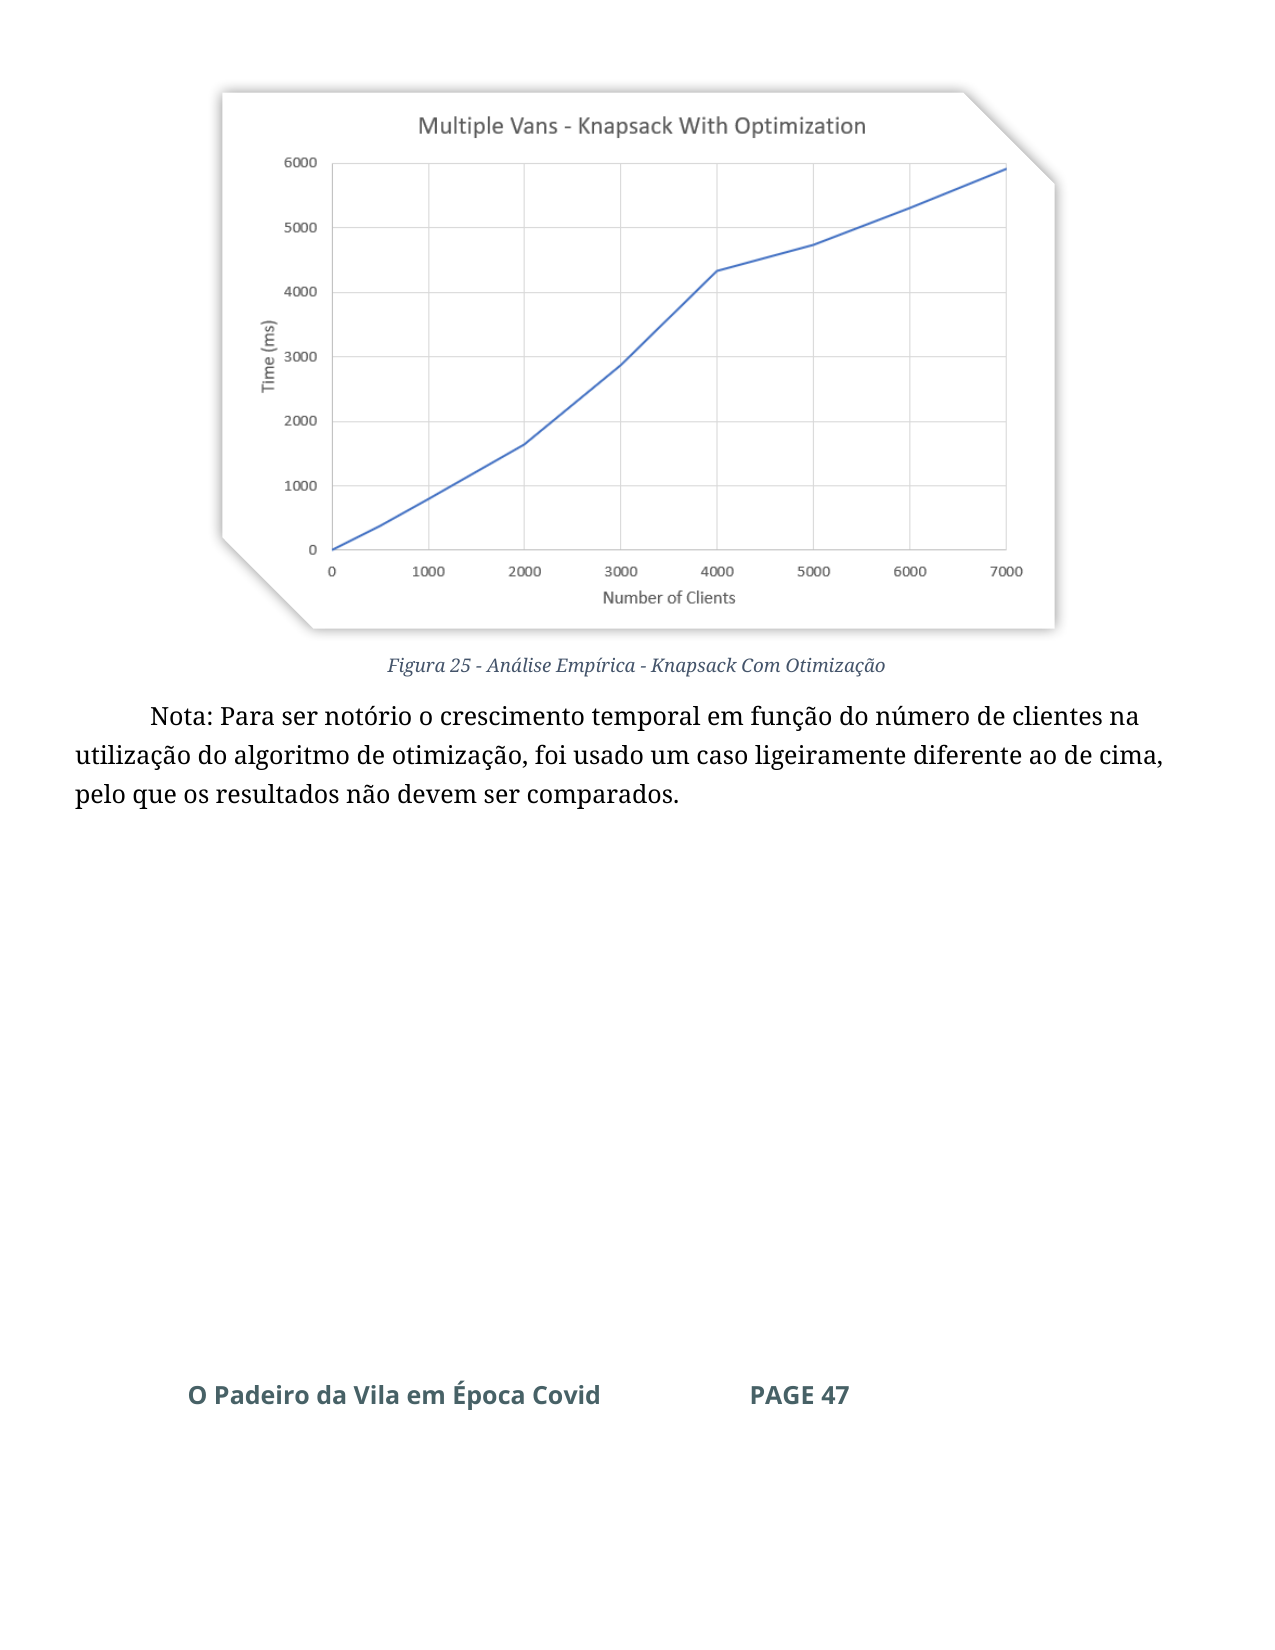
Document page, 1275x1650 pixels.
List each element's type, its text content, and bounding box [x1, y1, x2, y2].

text Figura 25 - Análise Empírica - Knapsack Com Otimização [75, 652, 1200, 678]
picture [237, 108, 1040, 614]
text Nota: Para ser notório o crescimento temporal em função do número de clientes na utilização do algoritmo de otimização, foi usado um caso ligeiramente diferente ao de cima, pelo que os resultados não devem ser comparados. [75, 698, 1200, 811]
